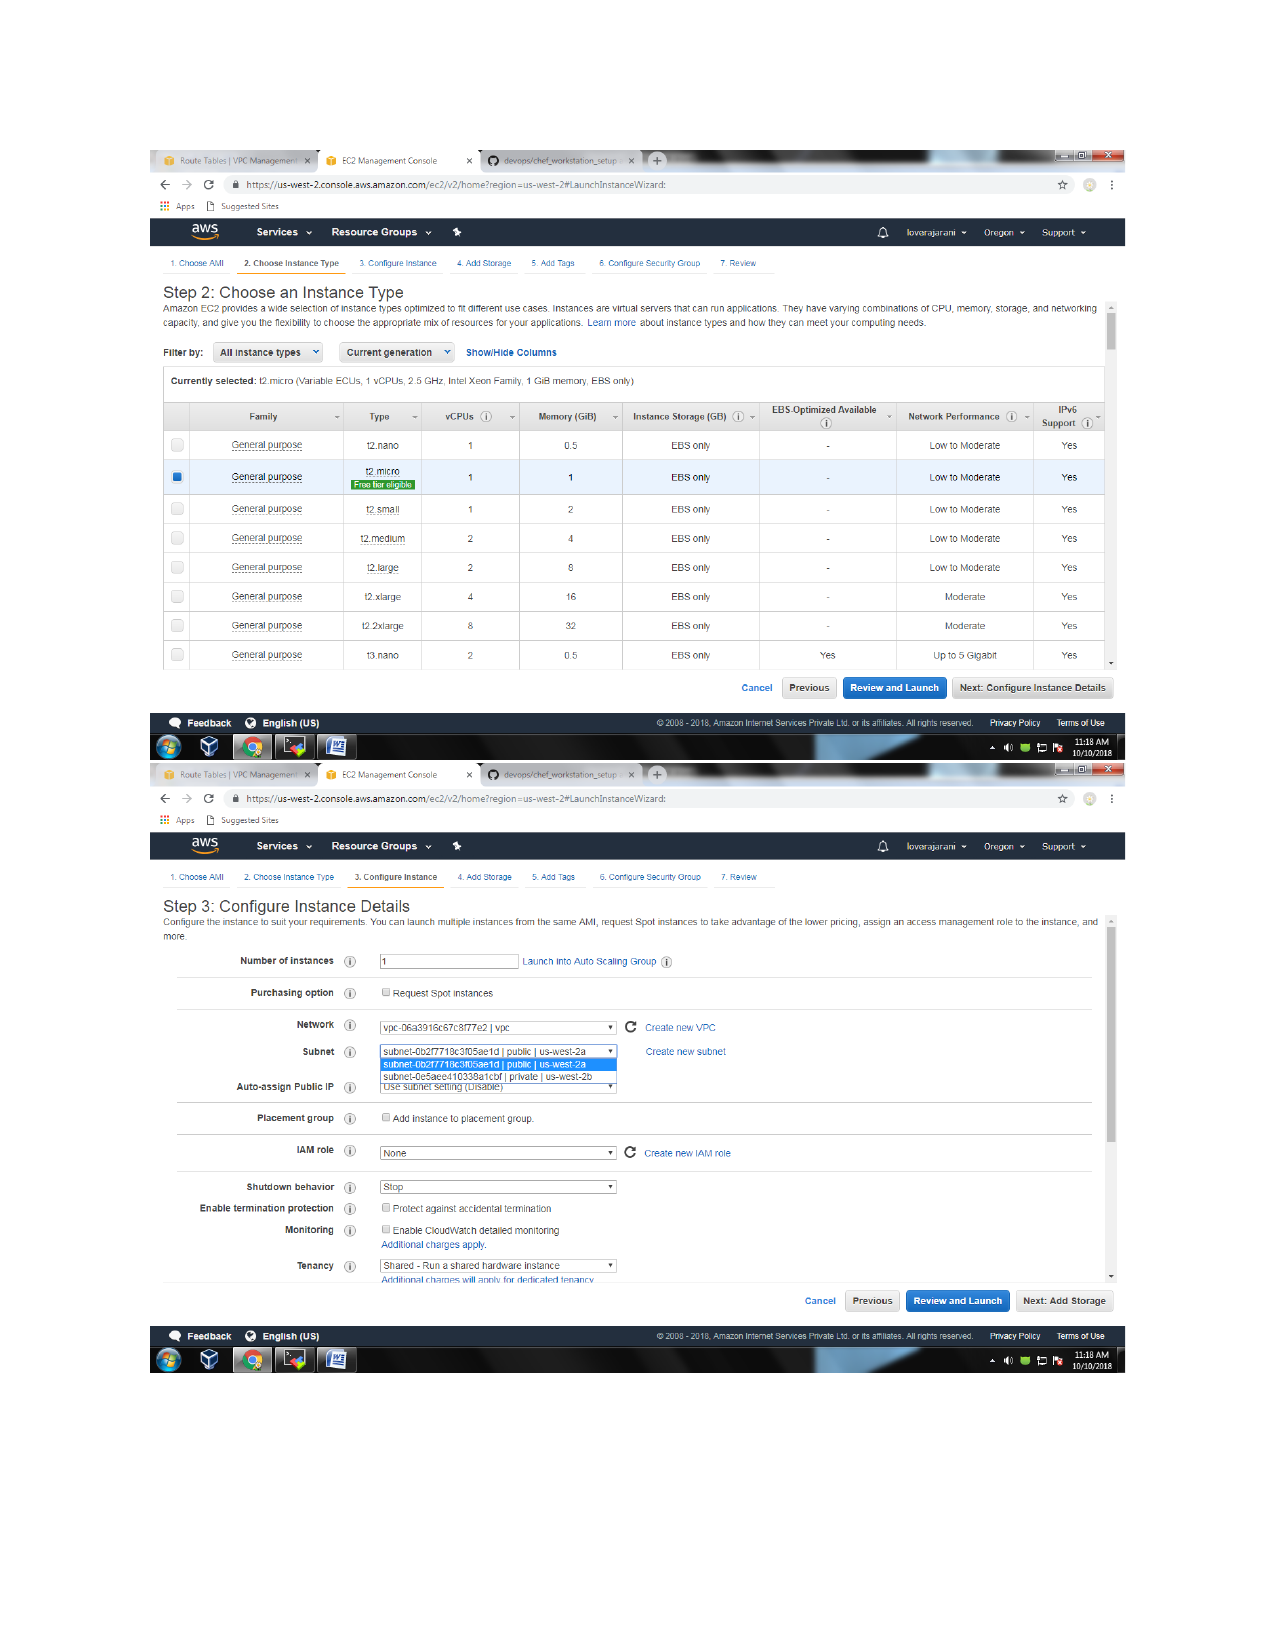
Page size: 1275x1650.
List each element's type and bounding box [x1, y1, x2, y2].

picture [150, 763, 1125, 1373]
picture [150, 150, 1125, 760]
